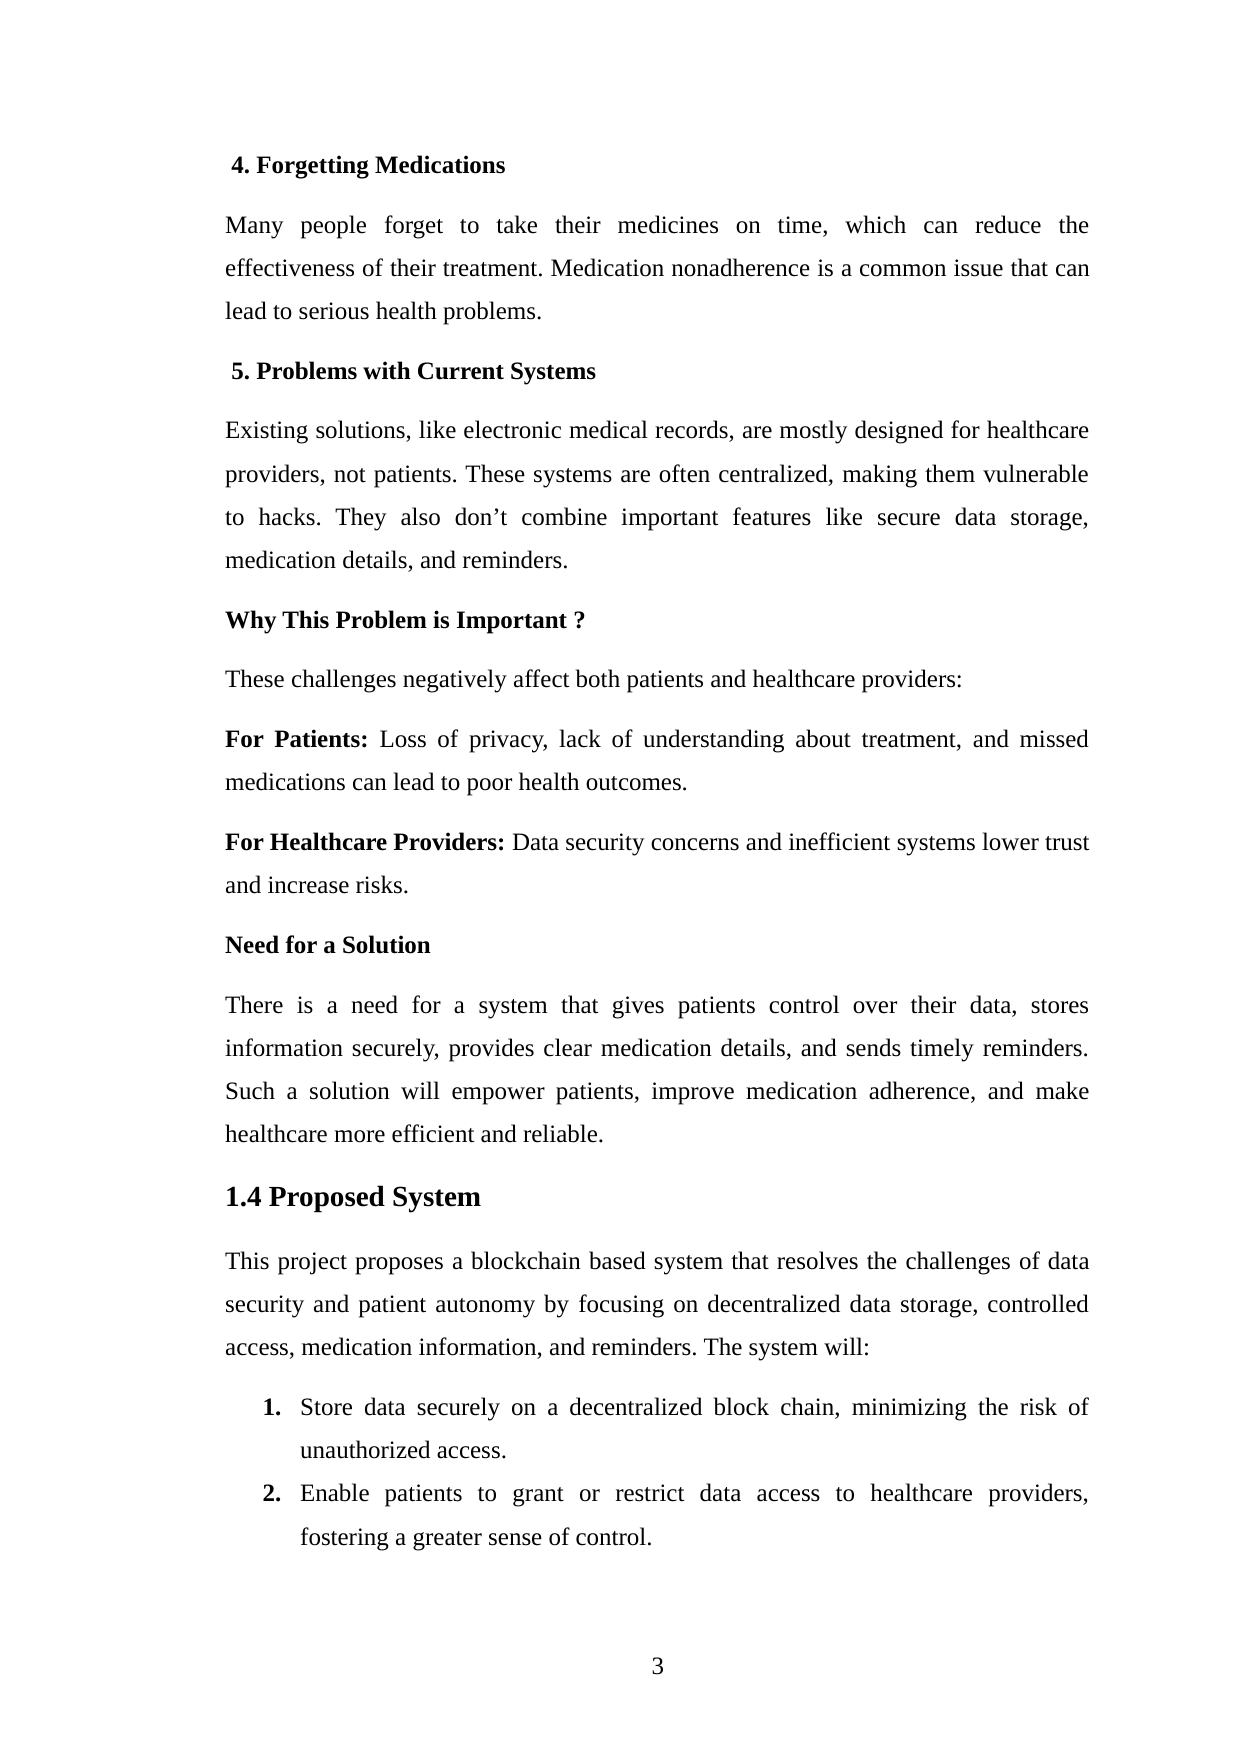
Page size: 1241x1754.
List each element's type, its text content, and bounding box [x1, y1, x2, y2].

text Existing solutions, like electronic medical records, are mostly designed for healthcare providers, not patients. These systems are often centralized, making them vulnerable to hacks. They also don’t combine important features like secure data storage, medication details, and reminders. [225, 416, 1090, 574]
text 1.4 Proposed System [225, 1179, 1090, 1213]
text Many people forget to take their medicines on time, which can reduce the effectiveness of their treatment. Medication nonadherence is a common issue that can lead to serious health problems. [225, 210, 1090, 325]
text Why This Problem is Important ? [225, 605, 1090, 633]
text For Healthcare Providers: Data security concerns and inefficient systems lower trust and increase risks. [225, 827, 1090, 899]
text Need for a Solution [225, 930, 1090, 959]
list Enable patients to grant or restrict data access to healthcare providers, fostering a greater sense of control. [262, 1478, 1090, 1550]
text 4. Forgetting Medications [225, 150, 1090, 179]
text This project proposes a blockchain based system that resolves the challenges of data security and patient autonomy by focusing on decentralized data storage, controlled access, medication information, and reminders. The system will: [225, 1246, 1090, 1361]
text There is a need for a system that gives patients control over their data, stores information securely, provides clear medication details, and sends timely reminders. Such a solution will empower patients, improve medication adherence, and make healthcare more efficient and reliable. [225, 990, 1090, 1148]
text These challenges negatively affect both patients and healthcare providers: [225, 664, 1090, 693]
text 5. Problems with Current Systems [225, 356, 1090, 384]
list Store data securely on a decentralized block chain, minimizing the risk of unauthorized access. [262, 1392, 1090, 1464]
text For Patients: Loss of privacy, lack of understanding about treatment, and missed medications can lead to poor health outcomes. [225, 724, 1090, 796]
